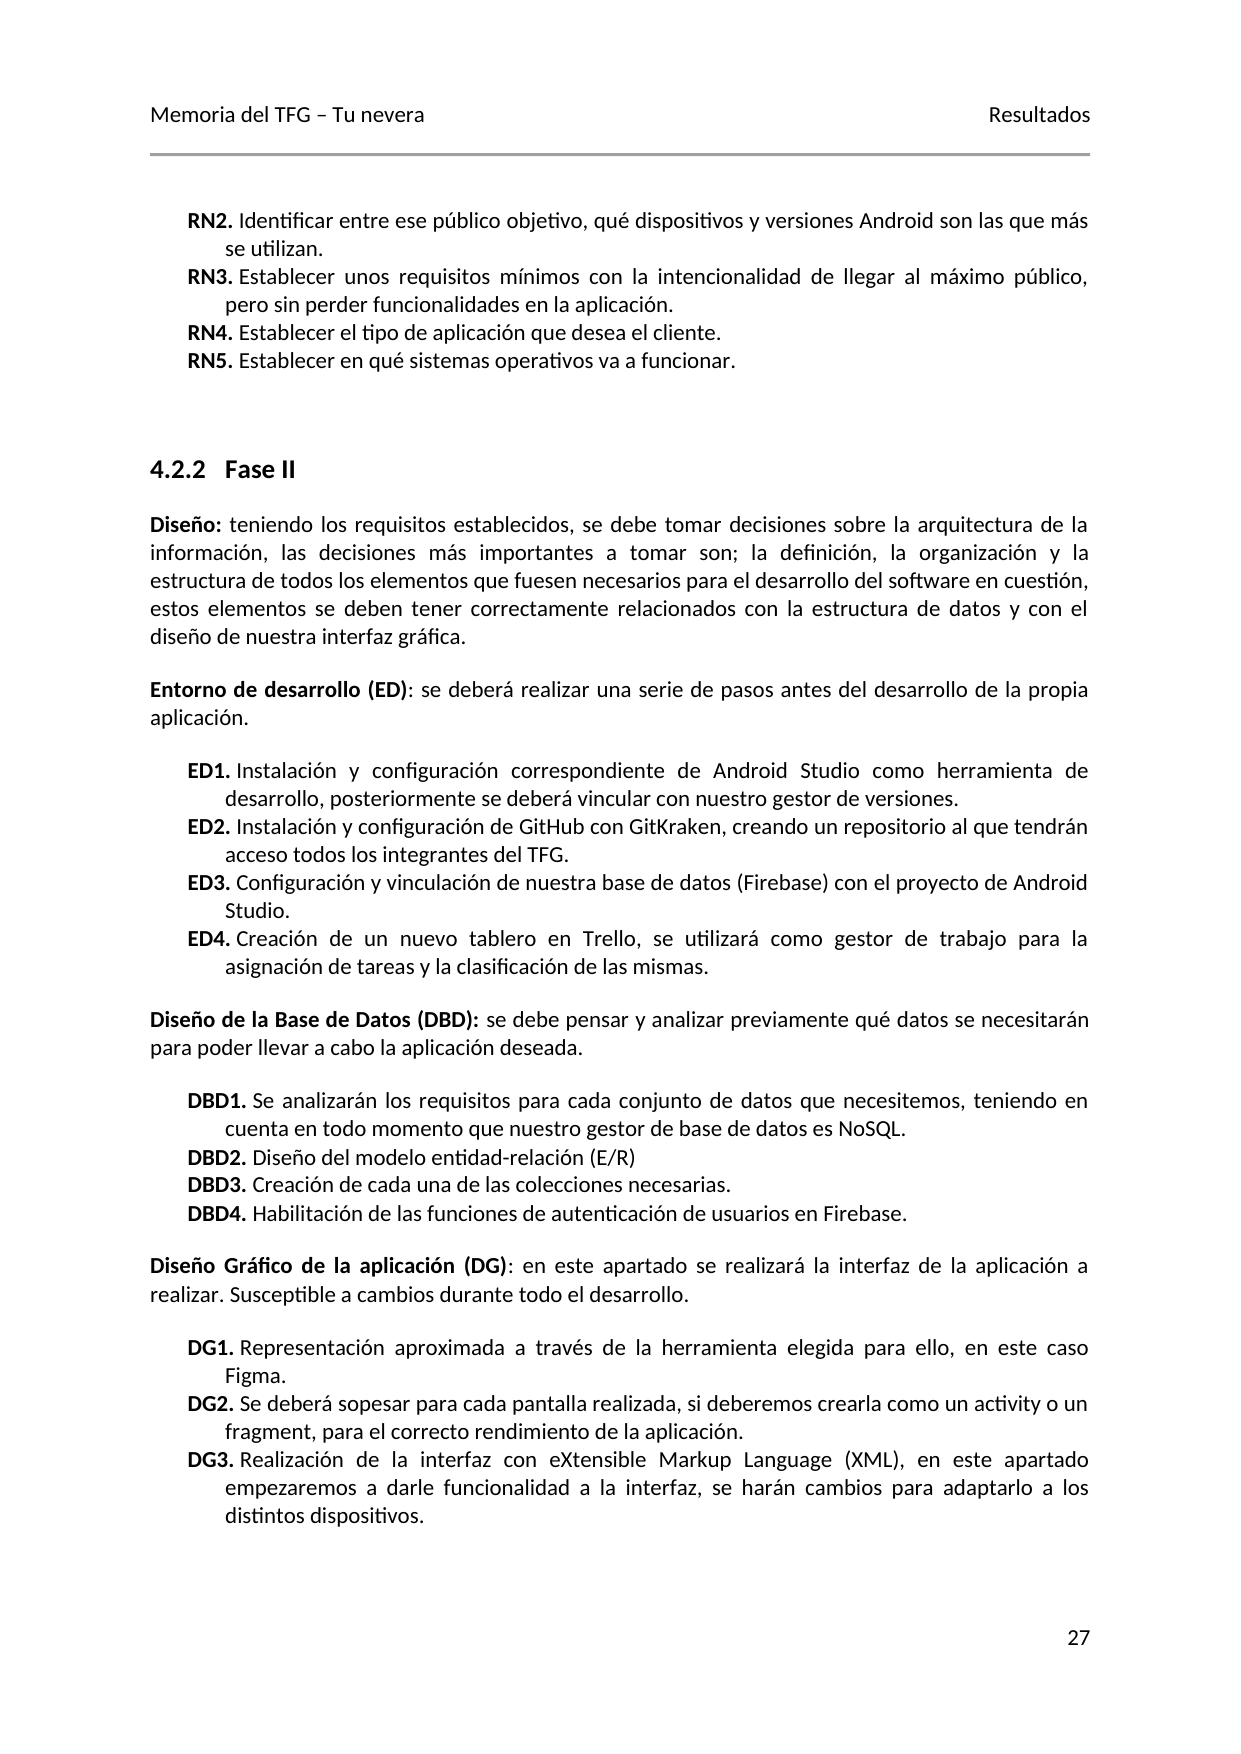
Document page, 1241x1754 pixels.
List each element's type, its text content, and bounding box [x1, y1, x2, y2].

list Creación de cada una de las colecciones necesarias. [187, 1171, 1090, 1199]
list Instalación y configuración correspondiente de Android Studio como herramienta de desarrollo, posteriormente se deberá vincular con nuestro gestor de versiones. [187, 756, 1090, 812]
list Diseño del modelo entidad-relación (E/R) [187, 1143, 1090, 1171]
list Se analizarán los requisitos para cada conjunto de datos que necesitemos, teniendo en cuenta en todo momento que nuestro gestor de base de datos es NoSQL. [187, 1087, 1090, 1143]
text Diseño Gráfico de la aplicación (DG): en este apartado se realizará la interfaz de la aplicación a realizar. Susceptible a cambios durante todo el desarrollo. [150, 1252, 1090, 1308]
list Configuración y vinculación de nuestra base de datos (Firebase) con el proyecto de Android Studio. [187, 868, 1090, 924]
text Diseño: teniendo los requisitos establecidos, se debe tomar decisiones sobre la arquitectura de la información, las decisiones más importantes a tomar son; la definición, la organización y la estructura de todos los elementos que fuesen necesarios para el desarrollo del software en cuestión, estos elementos se deben tener correctamente relacionados con la estructura de datos y con el diseño de nuestra interfaz gráfica. [150, 510, 1090, 650]
list Se deberá sopesar para cada pantalla realizada, si deberemos crearla como un activity o un fragment, para el correcto rendimiento de la aplicación. [187, 1389, 1090, 1445]
list Establecer unos requisitos mínimos con la intencionalidad de llegar al máximo público, pero sin perder funcionalidades en la aplicación. [187, 262, 1090, 318]
list Instalación y configuración de GitHub con GitKraken, creando un repositorio al que tendrán acceso todos los integrantes del TFG. [187, 812, 1090, 868]
text Diseño de la Base de Datos (DBD): se debe pensar y analizar previamente qué datos se necesitarán para poder llevar a cabo la aplicación deseada. [150, 1006, 1090, 1062]
text Entorno de desarrollo (ED): se deberá realizar una serie de pasos antes del desarrollo de la propia aplicación. [150, 675, 1090, 731]
text 4.2.2 Fase II [150, 452, 1090, 485]
list Creación de un nuevo tablero en Trello, se utilizará como gestor de trabajo para la asignación de tareas y la clasificación de las mismas. [187, 924, 1090, 981]
list Identificar entre ese público objetivo, qué dispositivos y versiones Android son las que más se utilizan. [187, 206, 1090, 262]
list Realización de la interfaz con eXtensible Markup Language (XML), en este apartado empezaremos a darle funcionalidad a la interfaz, se harán cambios para adaptarlo a los distintos dispositivos. [187, 1445, 1090, 1529]
list Establecer en qué sistemas operativos va a funcionar. [187, 346, 1090, 374]
list Representación aproximada a través de la herramienta elegida para ello, en este caso Figma. [187, 1333, 1090, 1389]
list Habilitación de las funciones de autenticación de usuarios en Firebase. [187, 1199, 1090, 1227]
list Establecer el tipo de aplicación que desea el cliente. [187, 318, 1090, 346]
